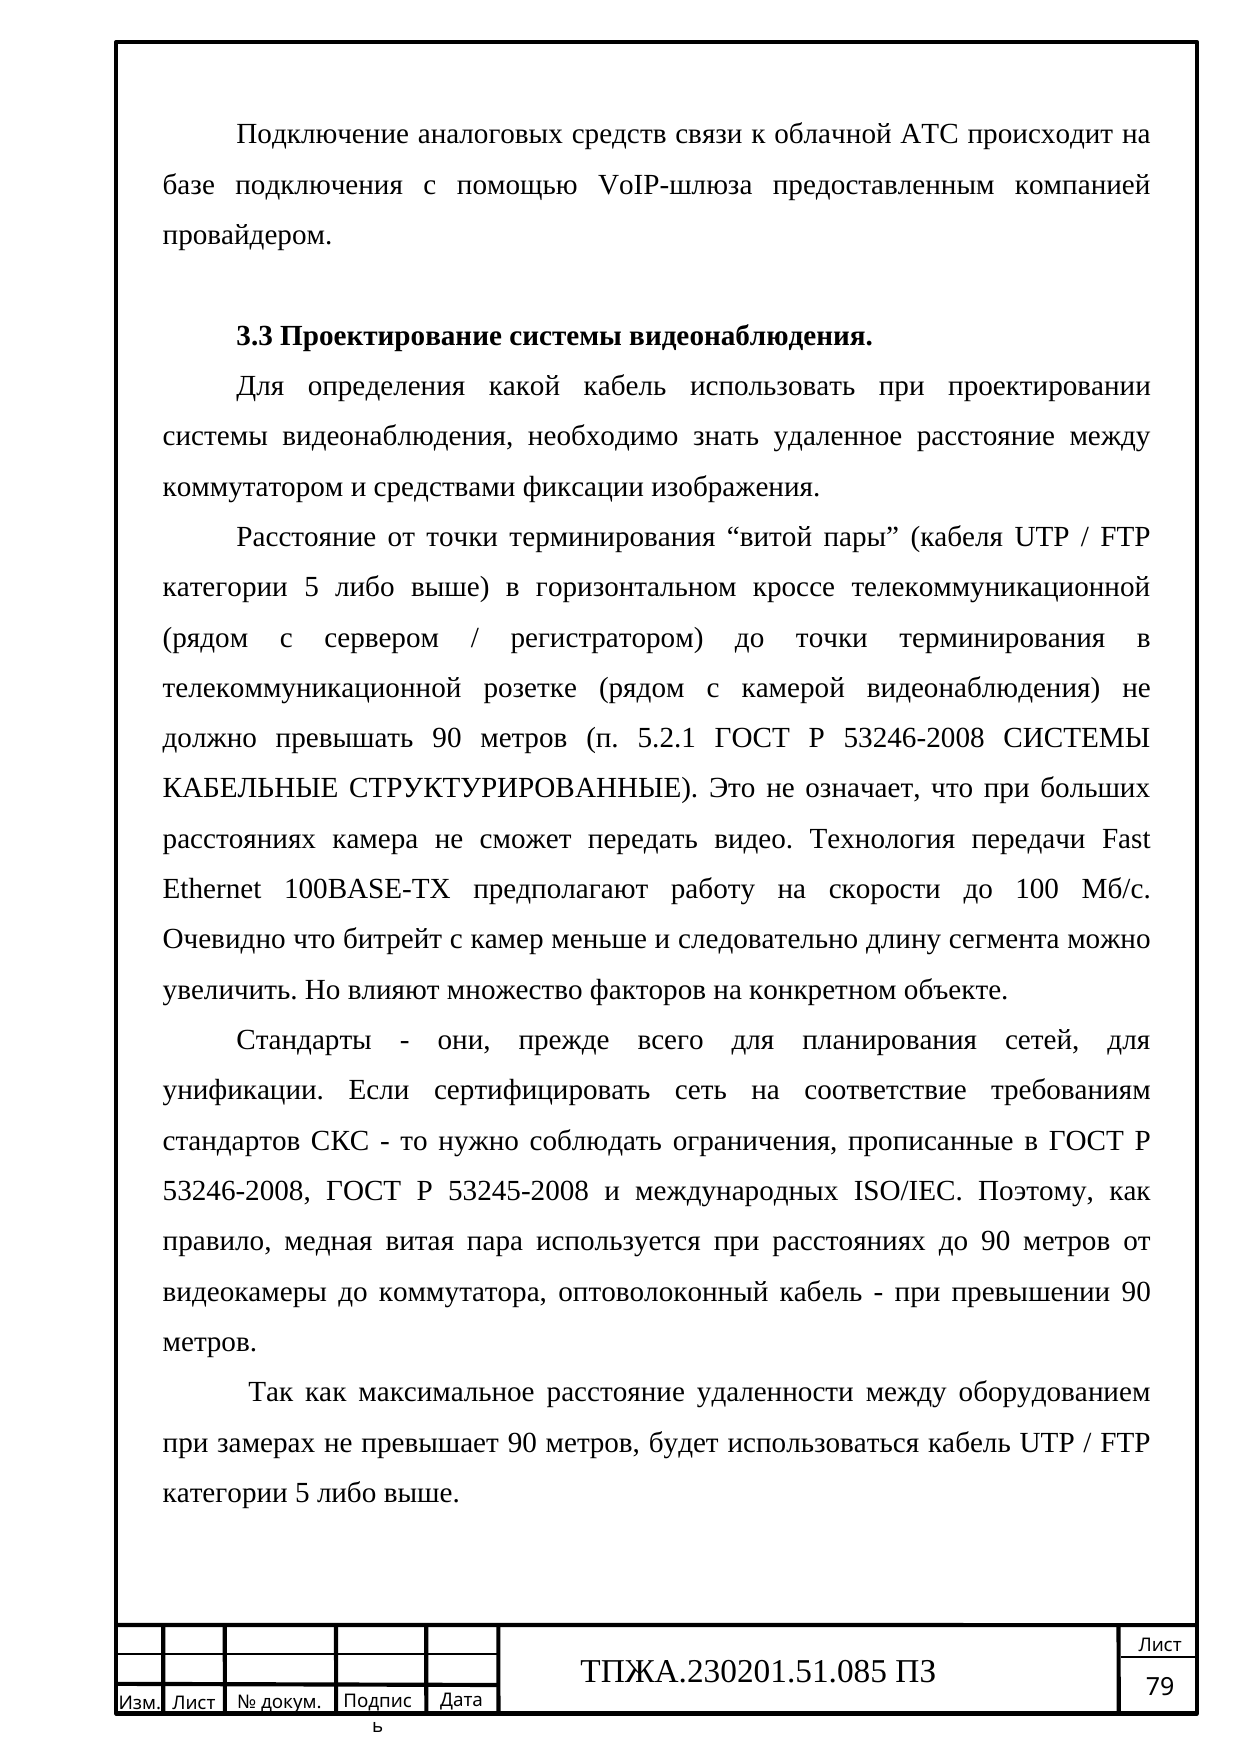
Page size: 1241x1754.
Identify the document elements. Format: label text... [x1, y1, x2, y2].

text Стандарты - они, прежде всего для планирования сетей, для унификации. Если сертифицировать сеть на соответствие требованиям стандартов СКС - то нужно соблюдать ограничения, прописанные в ГОСТ Р 53246-2008, ГОСТ Р 53245-2008 и международных ISO/IEC. Поэтому, как правило, медная витая пара используется при расстояниях до 90 метров от видеокамеры до коммутатора, оптоволоконный кабель - при превышении 90 метров. [162, 1022, 1152, 1358]
text Так как максимальное расстояние удаленности между оборудованием при замерах не превышает 90 метров, будет использоваться кабель UTP / FTP категории 5 либо выше. [162, 1374, 1152, 1508]
text Расстояние от точки терминирования “витой пары” (кабеля UTP / FTP категории 5 либо выше) в горизонтальном кроссе телекоммуникационной (рядом с сервером / регистратором) до точки терминирования в телекоммуникационной розетке (рядом с камерой видеонаблюдения) не должно превышать 90 метров (п. 5.2.1 ГОСТ Р 53246-2008 СИСТЕМЫ КАБЕЛЬНЫЕ СТРУКТУРИРОВАННЫЕ). Это не означает, что при больших расстояниях камера не сможет передать видео. Технология передачи Fast Ethernet 100BASE-TX предполагают работу на скорости до 100 Мб/с. Очевидно что битрейт с камер меньше и следовательно длину сегмента можно увеличить. Но влияют множество факторов на конкретном объекте. [162, 519, 1152, 1005]
text 3.3 Проектирование системы видеонаблюдения. [162, 318, 1152, 351]
text Подключение аналоговых средств связи к облачной АТС происходит на базе подключения с помощью VoIP-шлюза предоставленным компанией провайдером. [162, 117, 1152, 251]
text Для определения какой кабель использовать при проектировании системы видеонаблюдения, необходимо знать удаленное расстояние между коммутатором и средствами фиксации изображения. [162, 368, 1152, 502]
